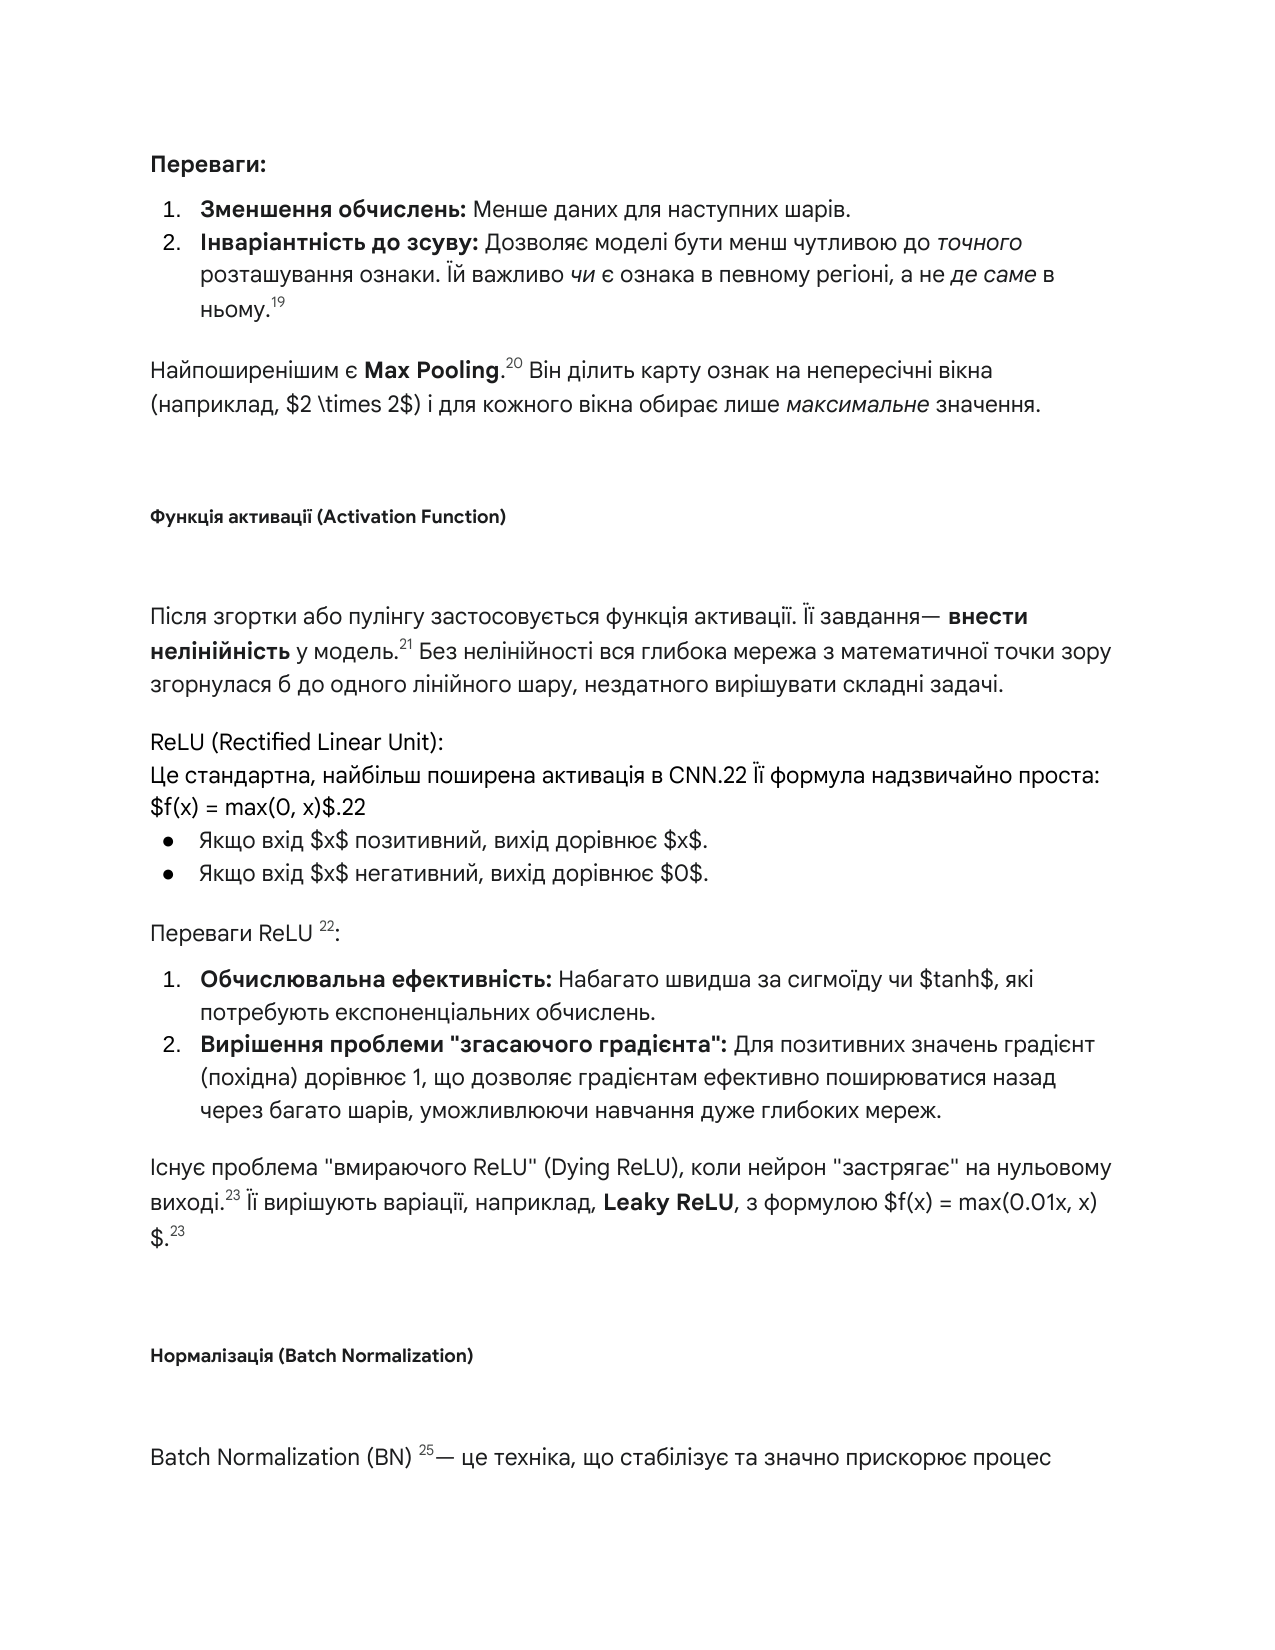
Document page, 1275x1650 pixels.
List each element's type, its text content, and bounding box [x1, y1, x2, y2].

text Існує проблема "вмираючого ReLU" (Dying ReLU), коли нейрон "застрягає" на нульовому виході.23 Її вирішують варіації, наприклад, Leaky ReLU, з формулою $f(x) = max(0.01x, x)$.23 [150, 1153, 1125, 1254]
list Інваріантність до зсуву: Дозволяє моделі бути менш чутливою до точного розташування ознаки. Їй важливо чи є ознака в певному регіоні, а не де саме в ньому.19 [162, 228, 1125, 325]
list Вирішення проблеми "згасаючого градієнта": Для позитивних значень градієнт (похідна) дорівнює 1, що дозволяє градієнтам ефективно поширюватися назад через багато шарів, уможливлюючи навчання дуже глибоких мереж. [162, 1030, 1125, 1124]
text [150, 1441, 1125, 1472]
list Якщо вхід $x$ позитивний, вихід дорівнює $x$. [161, 826, 1125, 855]
list Зменшення обчислень: Менше даних для наступних шарів. [162, 195, 1125, 224]
subtitle Функція активації (Activation Function) [150, 505, 1125, 529]
text Найпоширенішим є Max Pooling.20 Він ділить карту ознак на непересічні вікна (наприклад, $2 \times 2$) і для кожного вікна обирає лише максимальне значення. [150, 354, 1125, 418]
text Після згортки або пулінгу застосовується функція активації. Її завдання— внести нелінійність у модель.21 Без нелінійності вся глибока мережа з математичної точки зору згорнулася б до одного лінійного шару, нездатного вирішувати складні задачі. [150, 602, 1125, 699]
text Переваги: [150, 150, 1125, 179]
text ReLU (Rectified Linear Unit): [150, 728, 1125, 757]
list Якщо вхід $x$ негативний, вихід дорівнює $0$. [161, 859, 1125, 888]
text Переваги ReLU 22: [150, 917, 1125, 948]
text Це стандартна, найбільш поширена активація в CNN.22 Її формула надзвичайно проста: $f(x) = max(0, x)$.22 [150, 761, 1125, 822]
list Обчислювальна ефективність: Набагато швидша за сигмоїду чи $tanh$, які потребують експоненціальних обчислень. [162, 965, 1125, 1026]
subtitle Нормалізація (Batch Normalization) [150, 1344, 1125, 1367]
